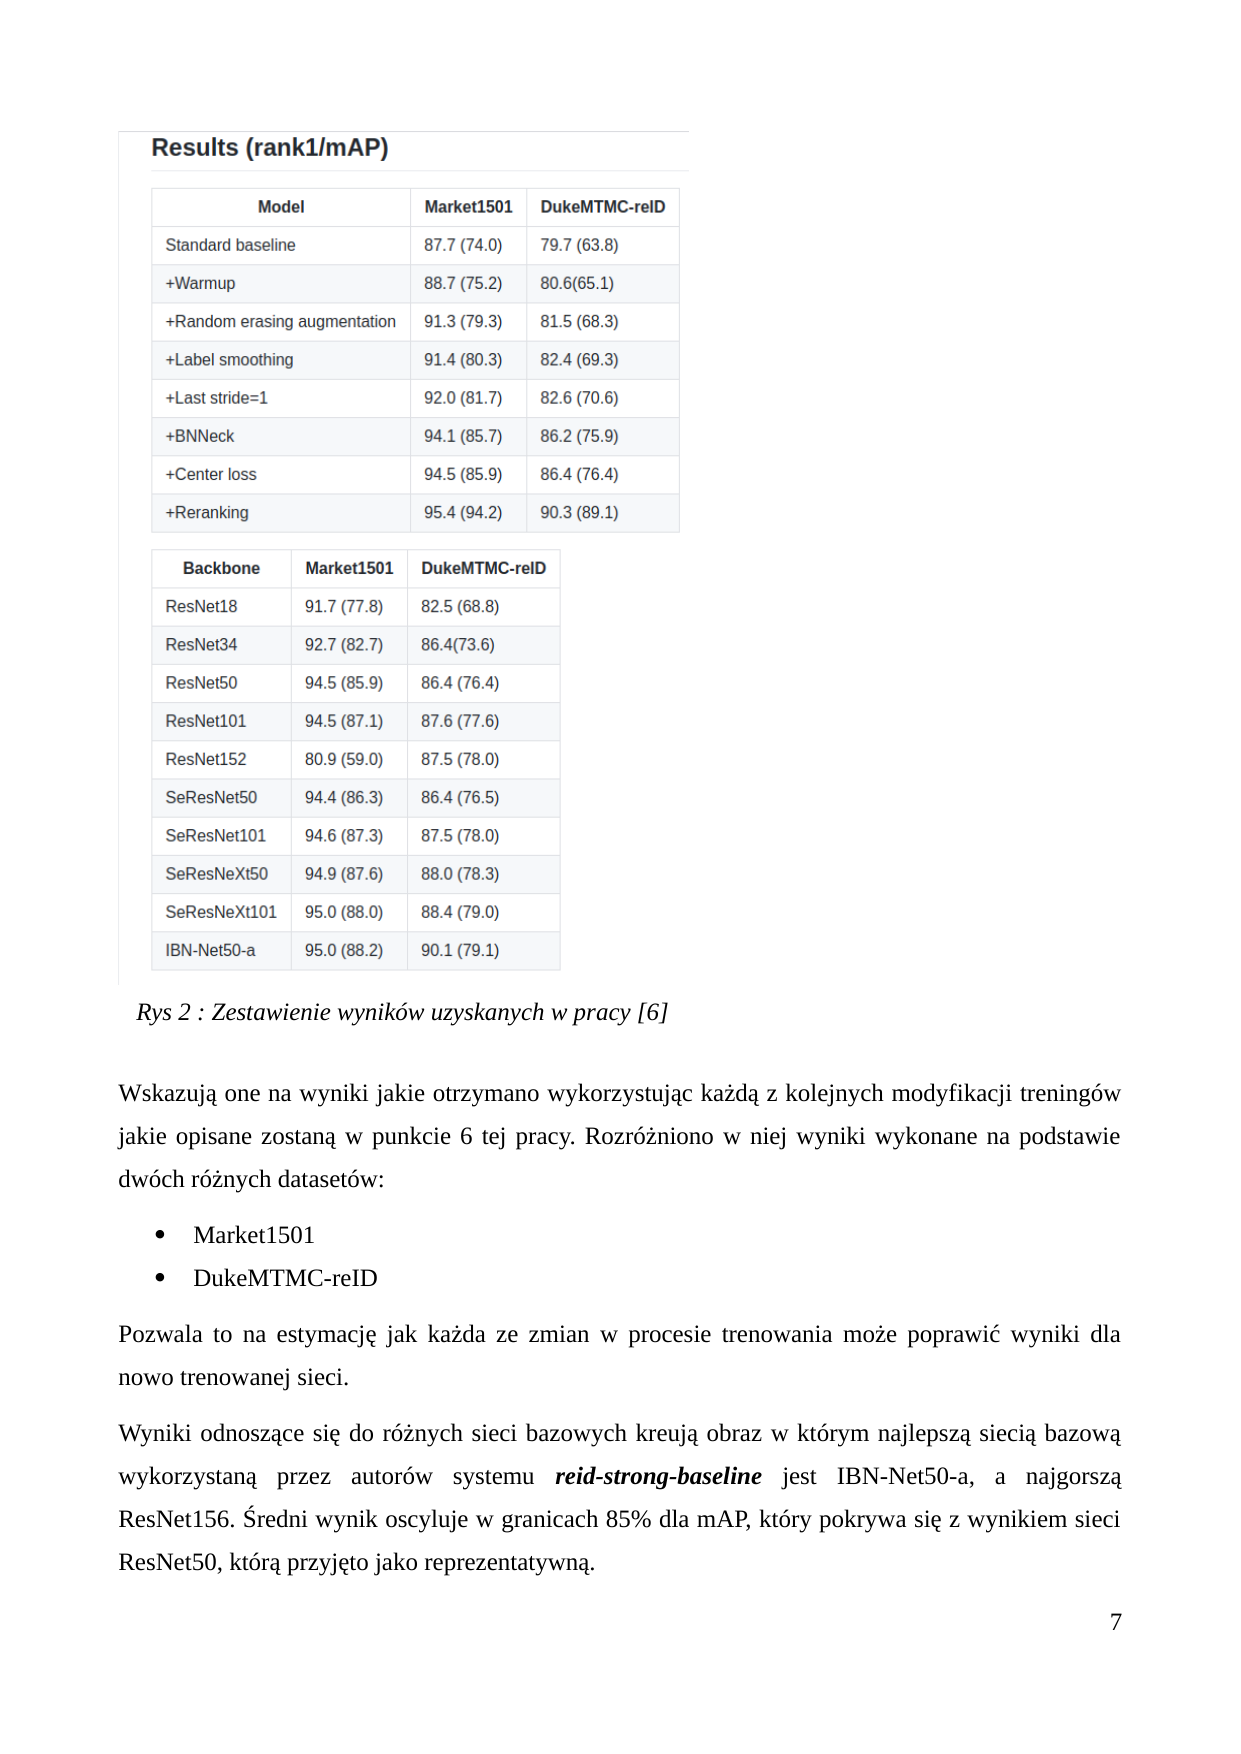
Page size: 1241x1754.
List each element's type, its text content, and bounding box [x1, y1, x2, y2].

text Wskazują one na wyniki jakie otrzymano wykorzystując każdą z kolejnych modyfikacji treningów jakie opisane zostaną w punkcie 6 tej pracy. Rozróżniono w niej wyniki wykonane na podstawie dwóch różnych datasetów: [118, 1078, 1122, 1193]
text Wyniki odnoszące się do różnych sieci bazowych kreują obraz w którym najlepszą siecią bazową wykorzystaną przez autorów systemu reid-strong-baseline jest IBN-Net50-a, a najgorszą ResNet156. Średni wynik oscyluje w granicach 85% dla mAP, który pokrywa się z wynikiem sieci ResNet50, którą przyjęto jako reprezentatywną. [118, 1418, 1122, 1576]
list DukeMTMC-reID [156, 1263, 1122, 1292]
list Market1501 [156, 1220, 1122, 1249]
picture [118, 130, 689, 985]
text Pozwala to na estymację jak każda ze zmian w procesie trenowania może poprawić wyniki dla nowo trenowanej sieci. [118, 1319, 1122, 1391]
